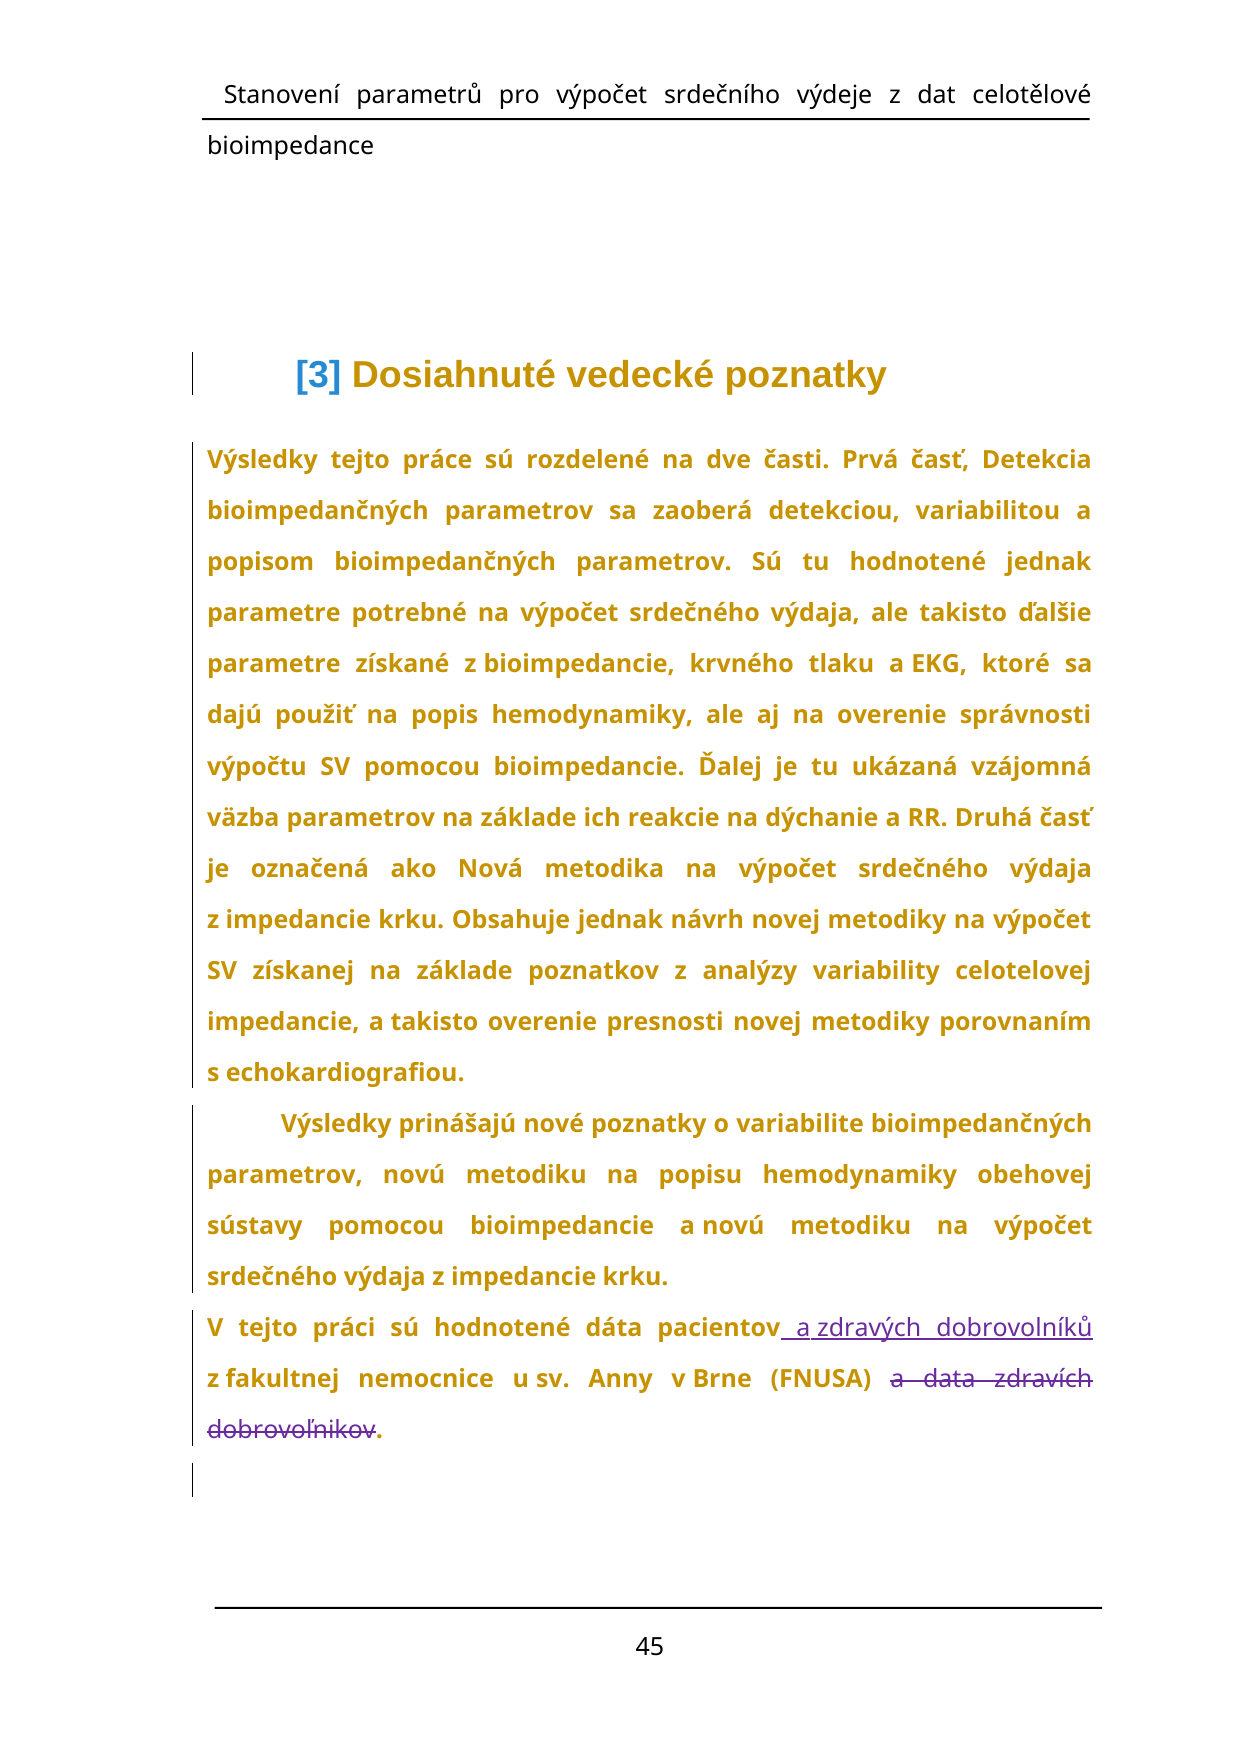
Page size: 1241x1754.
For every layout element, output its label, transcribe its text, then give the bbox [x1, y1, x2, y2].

text Výsledky prinášajú nové poznatky o variabilite bioimpedančných parametrov, novú metodiku na popisu hemodynamiky obehovej sústavy pomocou bioimpedancie a novú metodiku na výpočet srdečného výdaja z impedancie krku. [207, 1105, 1092, 1293]
subtitle Dosiahnuté vedecké poznatky [295, 352, 1092, 395]
text V tejto práci sú hodnotené dáta pacientov z fakultnej nemocnice u sv. Anny v Brne (FNUSA) . [207, 1309, 1092, 1446]
text Výsledky tejto práce sú rozdelené na dve časti. Prvá časť, Detekcia bioimpedančných parametrov sa zaoberá detekciou, variabilitou a popisom bioimpedančných parametrov. Sú tu hodnotené jednak parametre potrebné na výpočet srdečného výdaja, ale takisto ďalšie parametre získané z bioimpedancie, krvného tlaku a EKG, ktoré sa dajú použiť na popis hemodynamiky, ale aj na overenie správnosti výpočtu SV pomocou bioimpedancie. Ďalej je tu ukázaná vzájomná väzba parametrov na základe ich reakcie na dýchanie a RR. Druhá časť je označená ako Nová metodika na výpočet srdečného výdaja z impedancie krku. Obsahuje jednak návrh novej metodiky na výpočet SV získanej na základe poznatkov z analýzy variability celotelovej impedancie, a takisto overenie presnosti novej metodiky porovnaním s echokardiografiou. [207, 442, 1092, 1088]
